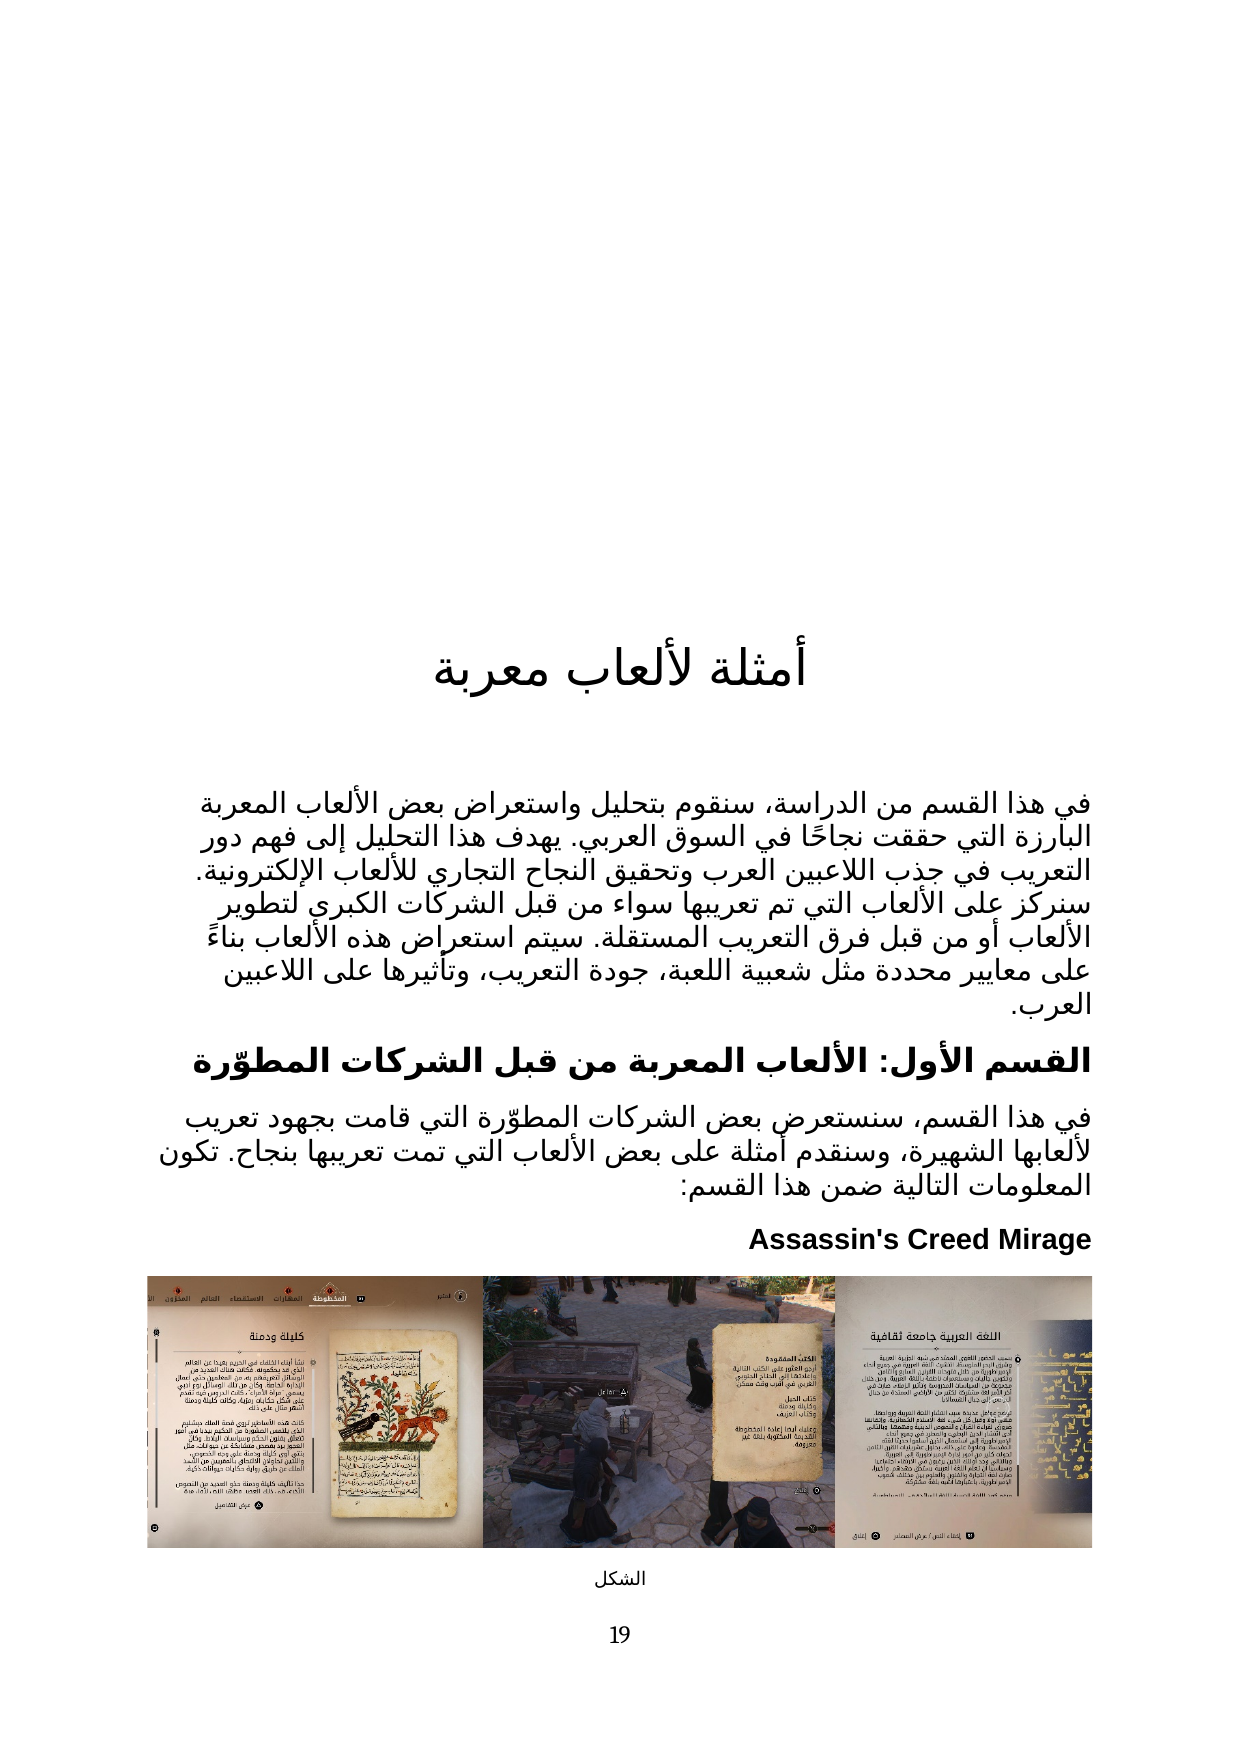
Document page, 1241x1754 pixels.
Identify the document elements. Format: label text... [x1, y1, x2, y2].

text الشكل [148, 1568, 1092, 1590]
text Assassin's Creed Mirage [148, 1222, 1092, 1256]
text في هذا القسم من الدراسة، سنقوم بتحليل واستعراض بعض الألعاب المعربة البارزة التي حققت نجاحًا في السوق العربي. يهدف هذا التحليل إلى فهم دور التعريب في جذب اللاعبين العرب وتحقيق النجاح التجاري للألعاب الإلكترونية. سنركز على الألعاب التي تم تعريبها سواء من قبل الشركات الكبرى لتطوير الألعاب أو من قبل فرق التعريب المستقلة. سيتم استعراض هذه الألعاب بناءً على معايير محددة مثل شعبية اللعبة، جودة التعريب، وتأثيرها على اللاعبين العرب. [148, 786, 1092, 1020]
text القسم الأول: الألعاب المعربة من قبل الشركات المطوّرة [148, 1041, 1092, 1080]
text في هذا القسم، سنستعرض بعض الشركات المطوّرة التي قامت بجهود تعريب لألعابها الشهيرة، وسنقدم أمثلة على بعض الألعاب التي تمت تعريبها بنجاح. تكون المعلومات التالية ضمن هذا القسم: [148, 1101, 1092, 1201]
text أمثلة لألعاب معربة [148, 638, 1092, 696]
picture [147, 1276, 1093, 1548]
